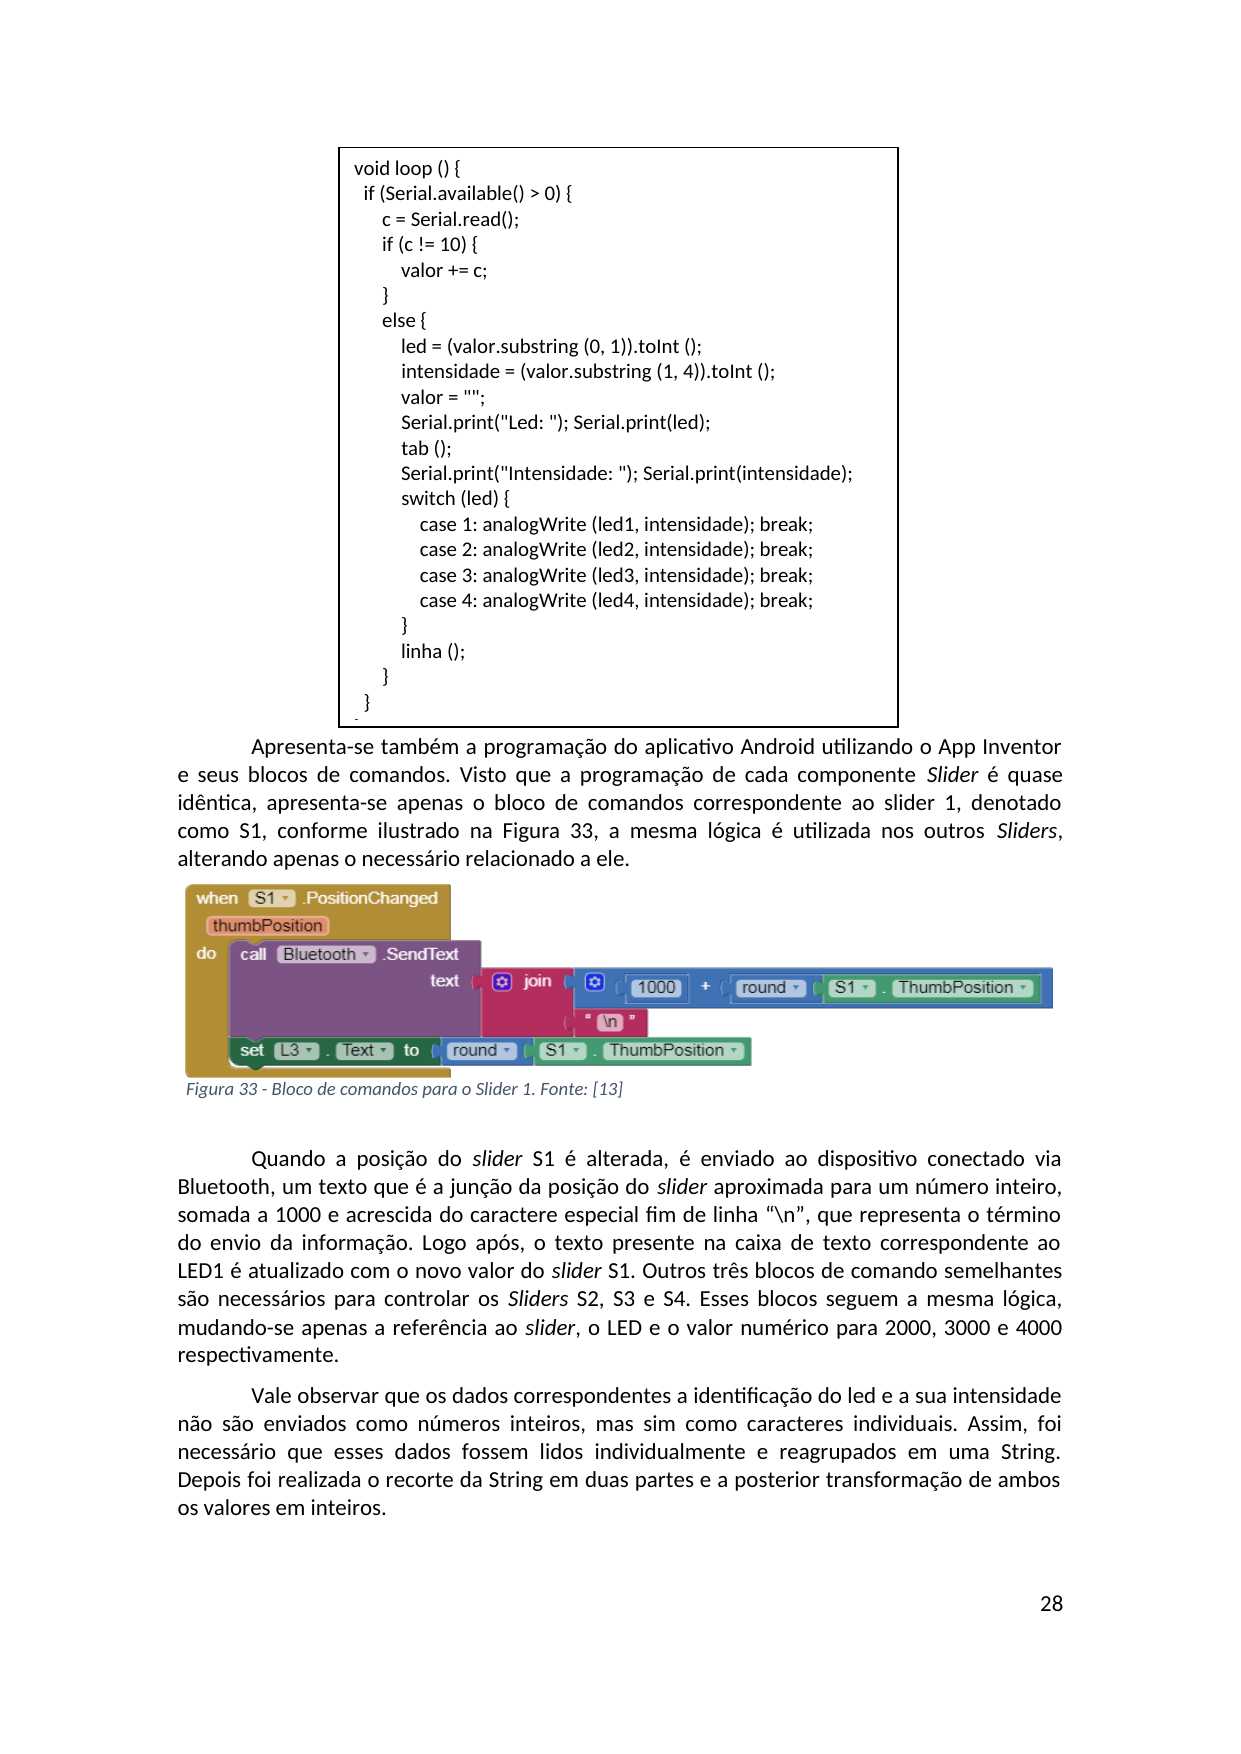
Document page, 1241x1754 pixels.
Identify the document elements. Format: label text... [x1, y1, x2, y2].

picture [185, 884, 1053, 1077]
text Vale observar que os dados correspondentes a identificação do led e a sua intensidade não são enviados como números inteiros, mas sim como caracteres individuais. Assim, foi necessário que esses dados fossem lidos individualmente e reagrupados em uma String. Depois foi realizada o recorte da String em duas partes e a posterior transformação de ambos os valores em inteiros. [177, 1381, 1063, 1521]
text Apresenta-se também a programação do aplicativo Android utilizando o App Inventor e seus blocos de comandos. Visto que a programação de cada componente Slider é quase idêntica, apresenta-se apenas o bloco de comandos correspondente ao slider 1, denotado como S1, conforme ilustrado na Figura 33, a mesma lógica é utilizada nos outros Sliders, alterando apenas o necessário relacionado a ele. [177, 732, 1063, 872]
text Quando a posição do slider S1 é alterada, é enviado ao dispositivo conectado via Bluetooth, um texto que é a junção da posição do slider aproximada para um número inteiro, somada a 1000 e acrescida do caractere especial fim de linha “\n”, que representa o término do envio da informação. Logo após, o texto presente na caixa de texto correspondente ao LED1 é atualizado com o novo valor do slider S1. Outros três blocos de comando semelhantes são necessários para controlar os Sliders S2, S3 e S4. Esses blocos seguem a mesma lógica, mudando-se apenas a referência ao slider, o LED e o valor numérico para 2000, 3000 e 4000 respectivamente. [177, 1144, 1063, 1369]
